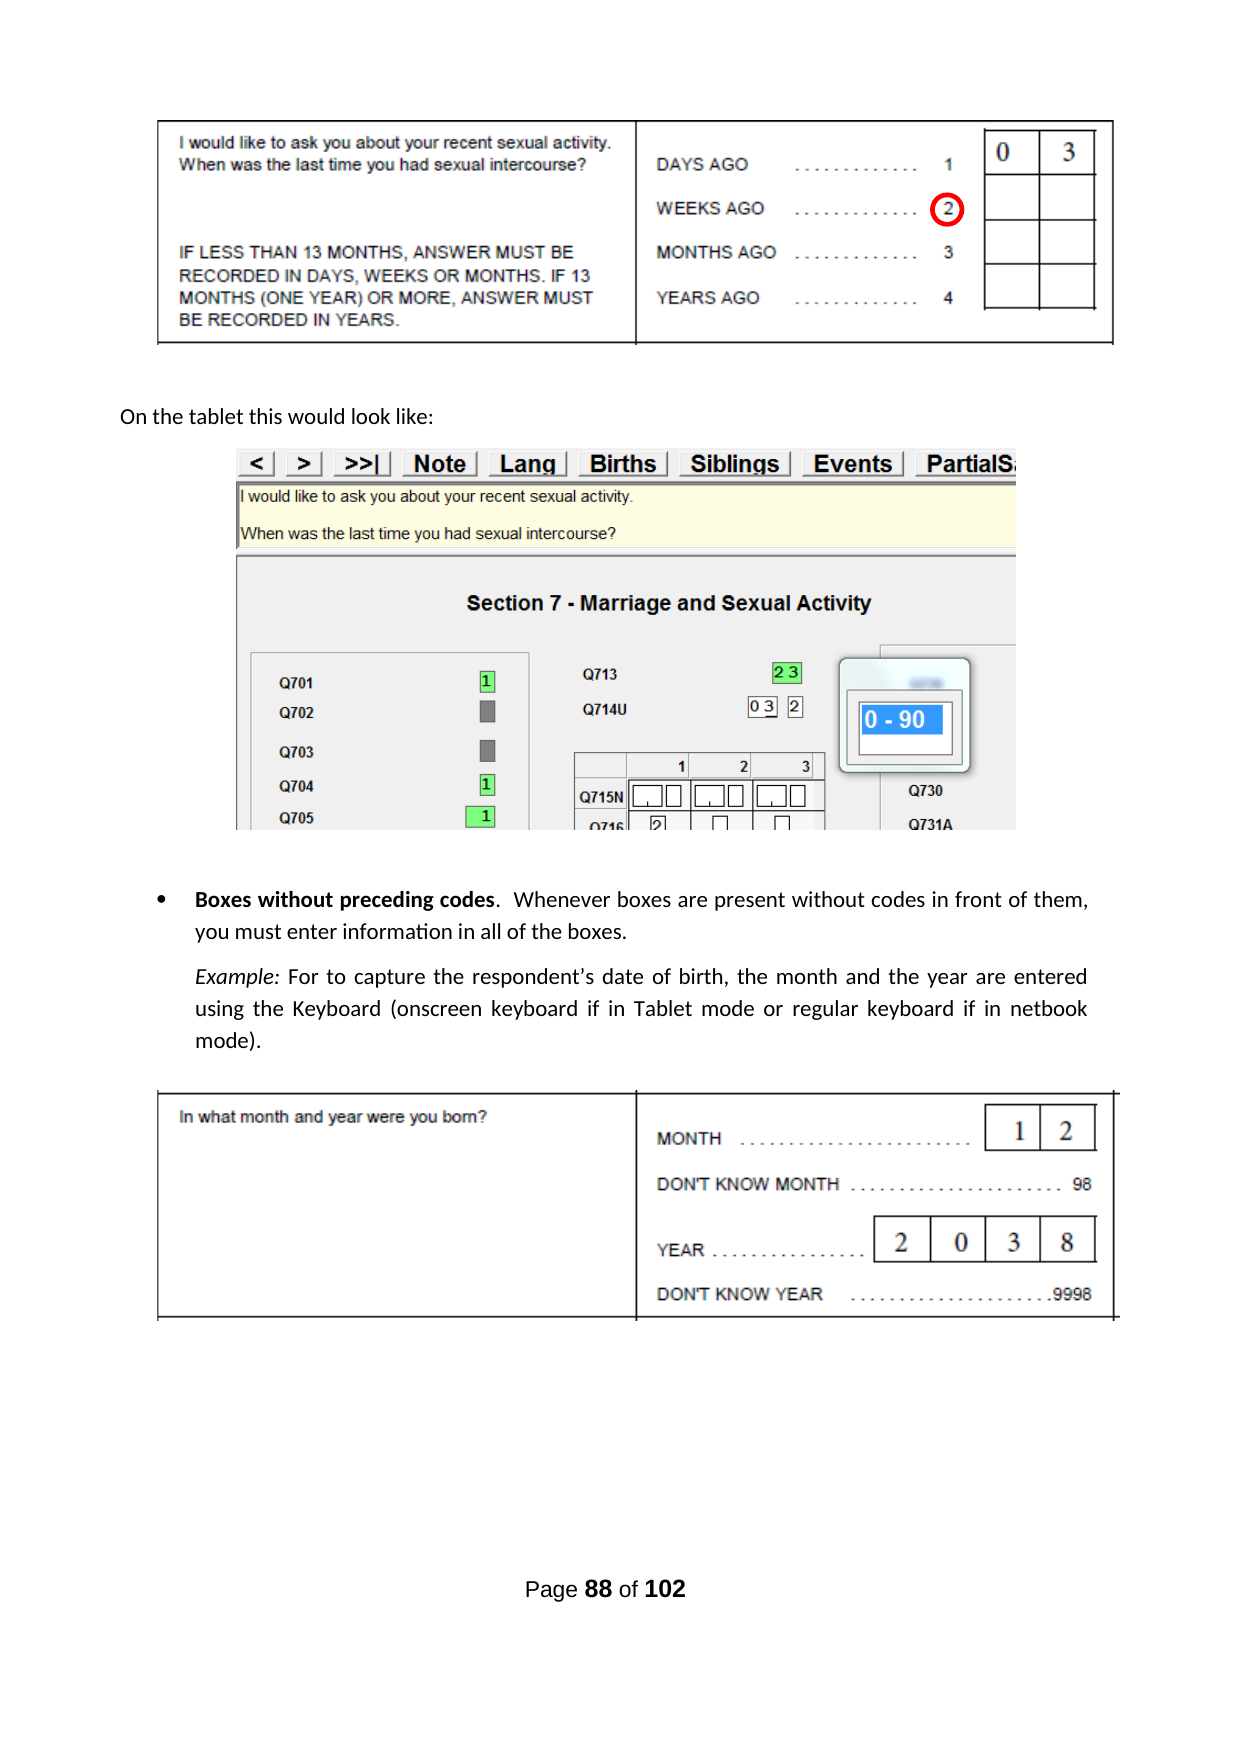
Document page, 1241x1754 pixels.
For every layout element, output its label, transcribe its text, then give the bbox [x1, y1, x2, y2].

picture [157, 120, 1114, 345]
picture [157, 1090, 1120, 1321]
picture [236, 447, 1016, 830]
text Example: For to capture the respondent’s date of birth, the month and the year are entered using the Keyboard (onscreen keyboard if in Tablet mode or regular keyboard if in netbook mode). [195, 962, 1090, 1054]
list Boxes without preceding codes. Whenever boxes are present without codes in front of them, you must enter information in all of the boxes. [157, 885, 1090, 945]
text On the tablet this would look like: [120, 402, 1090, 430]
